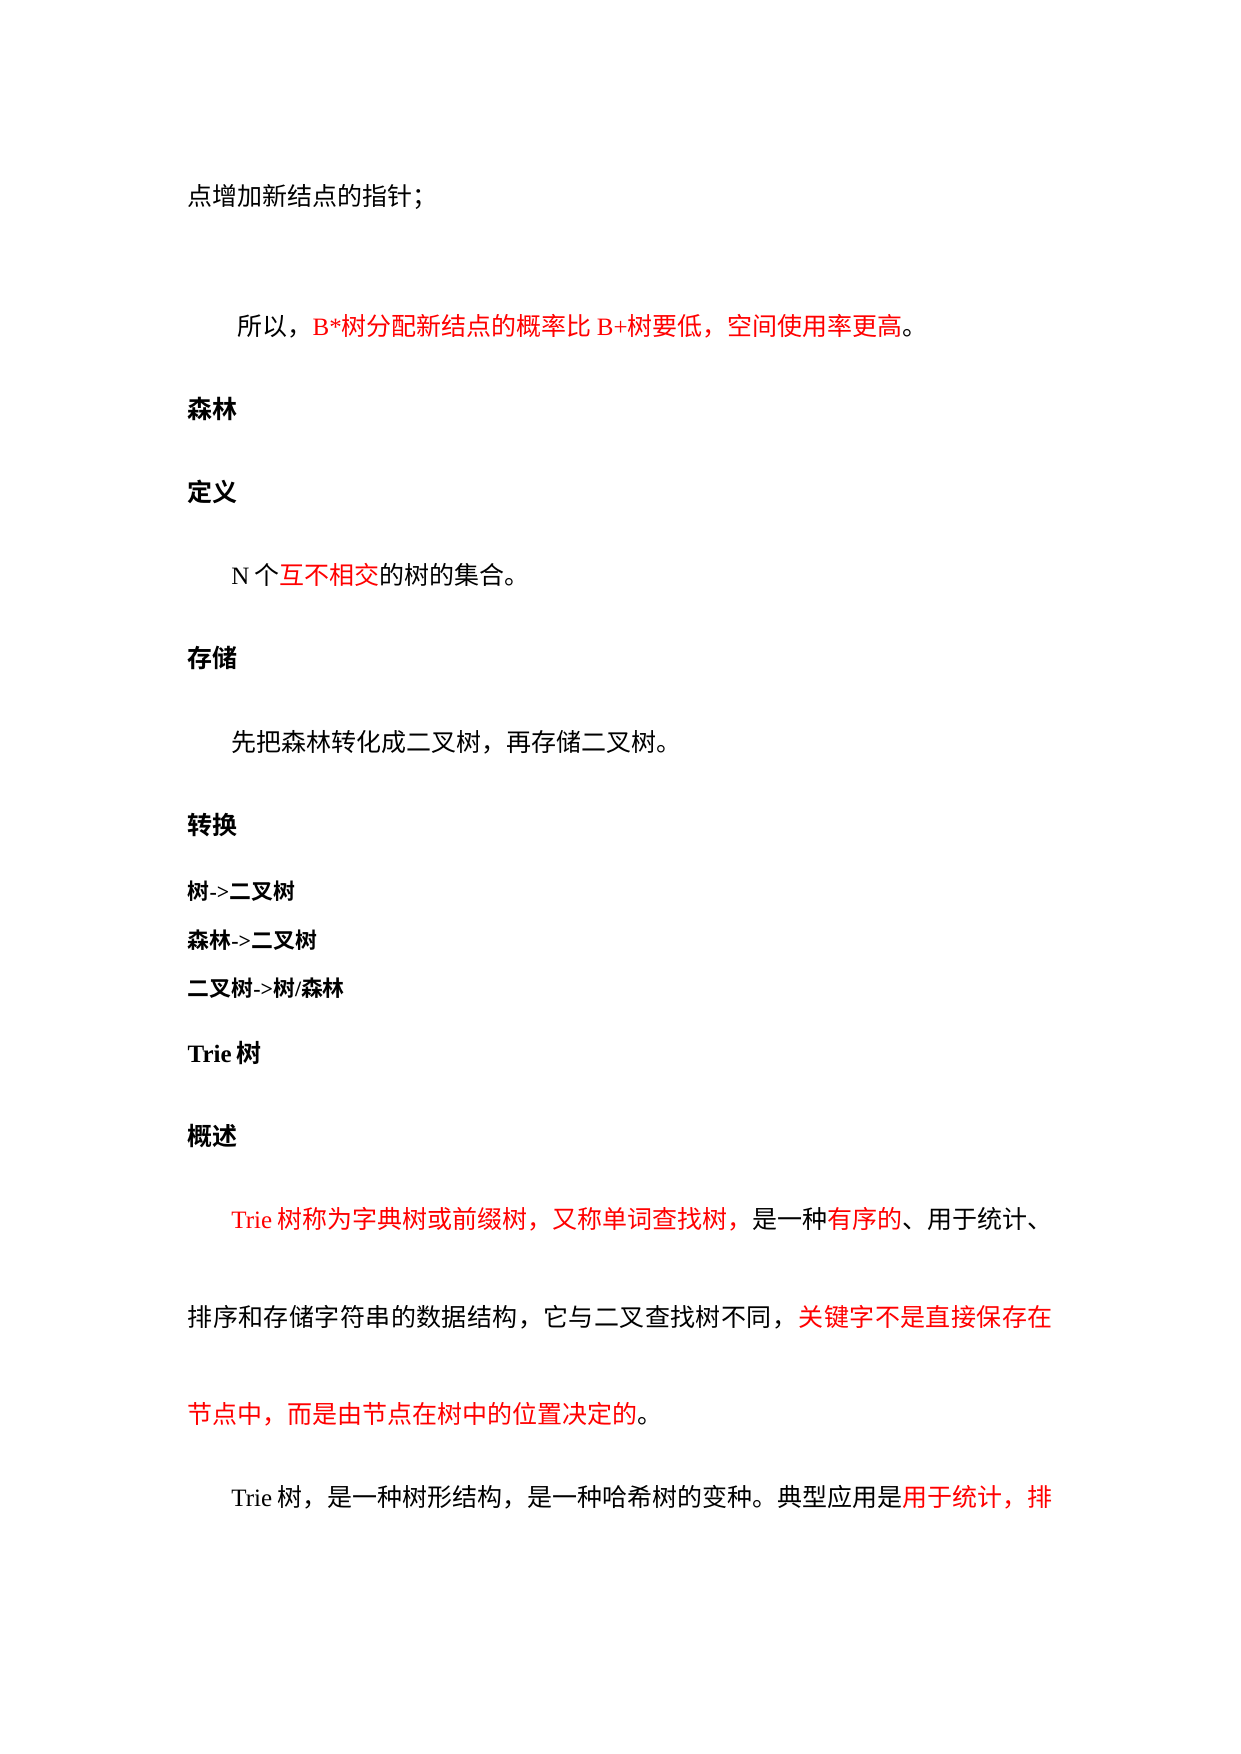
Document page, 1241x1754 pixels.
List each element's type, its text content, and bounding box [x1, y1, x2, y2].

subtitle 转换 [187, 791, 1053, 856]
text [187, 162, 1053, 227]
text 先把森林转化成二叉树，再存储二叉树。 [187, 708, 1053, 773]
subtitle 概述 [187, 1102, 1053, 1167]
subtitle 存储 [187, 624, 1053, 689]
subtitle Trie树 [187, 1019, 1053, 1084]
subtitle 森林->二叉树 [187, 922, 1053, 955]
text N个互不相交的树的集合。 [187, 541, 1053, 606]
subtitle 二叉树->树/森林 [187, 971, 1053, 1003]
text Trie树称为字典树或前缀树，又称单词查找树，是一种有序的、用于统计、排序和存储字符串的数据结构，它与二叉查找树不同，关键字不是直接保存在节点中，而是由节点在树中的位置决定的。 [187, 1185, 1053, 1445]
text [187, 1463, 1053, 1528]
text 所以，B*树分配新结点的概率比B+树要低，空间使用率更高。 [187, 292, 1053, 357]
subtitle 树->二叉树 [187, 874, 1053, 906]
subtitle 定义 [187, 458, 1053, 523]
subtitle 森林 [187, 375, 1053, 440]
